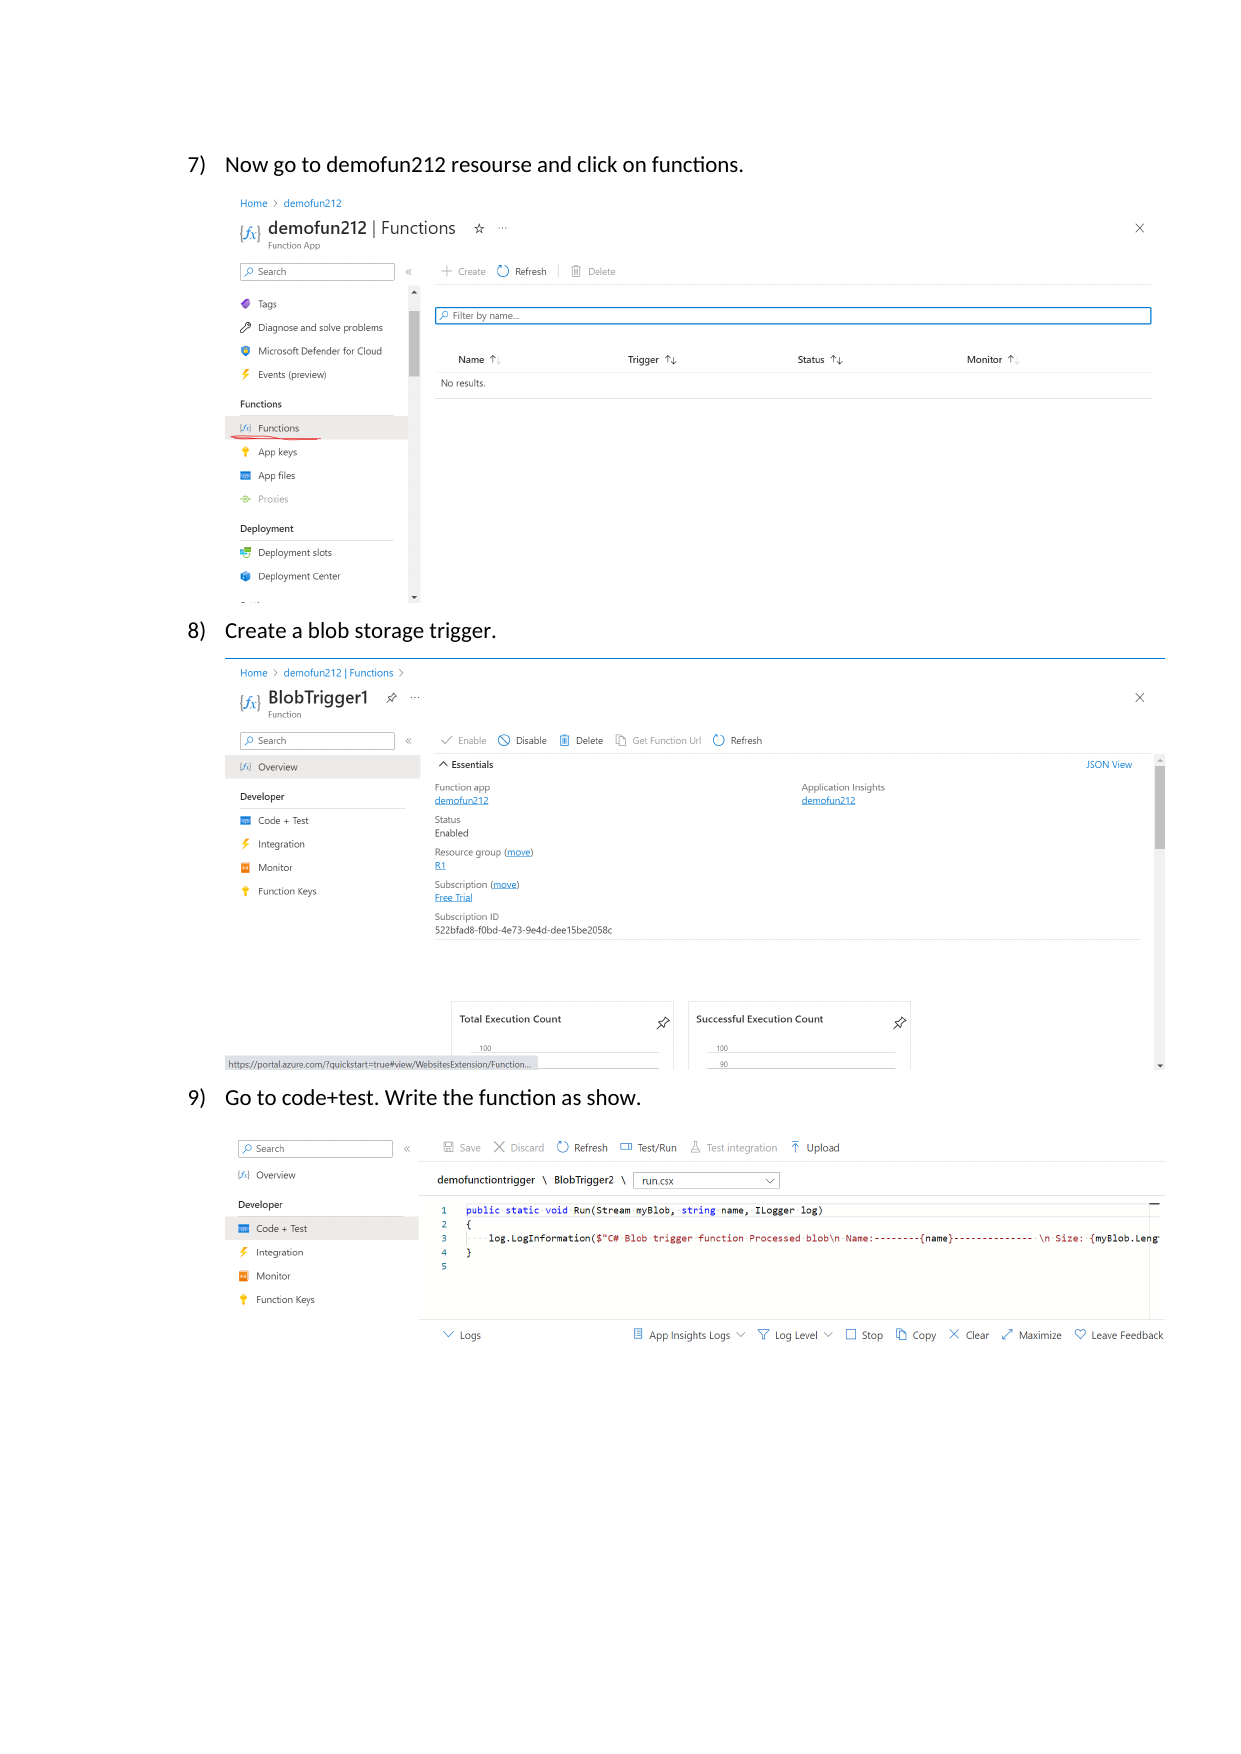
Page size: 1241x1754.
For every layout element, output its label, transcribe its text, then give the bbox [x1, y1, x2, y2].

picture [225, 1125, 1166, 1349]
picture [225, 192, 1166, 603]
picture [225, 658, 1166, 1070]
